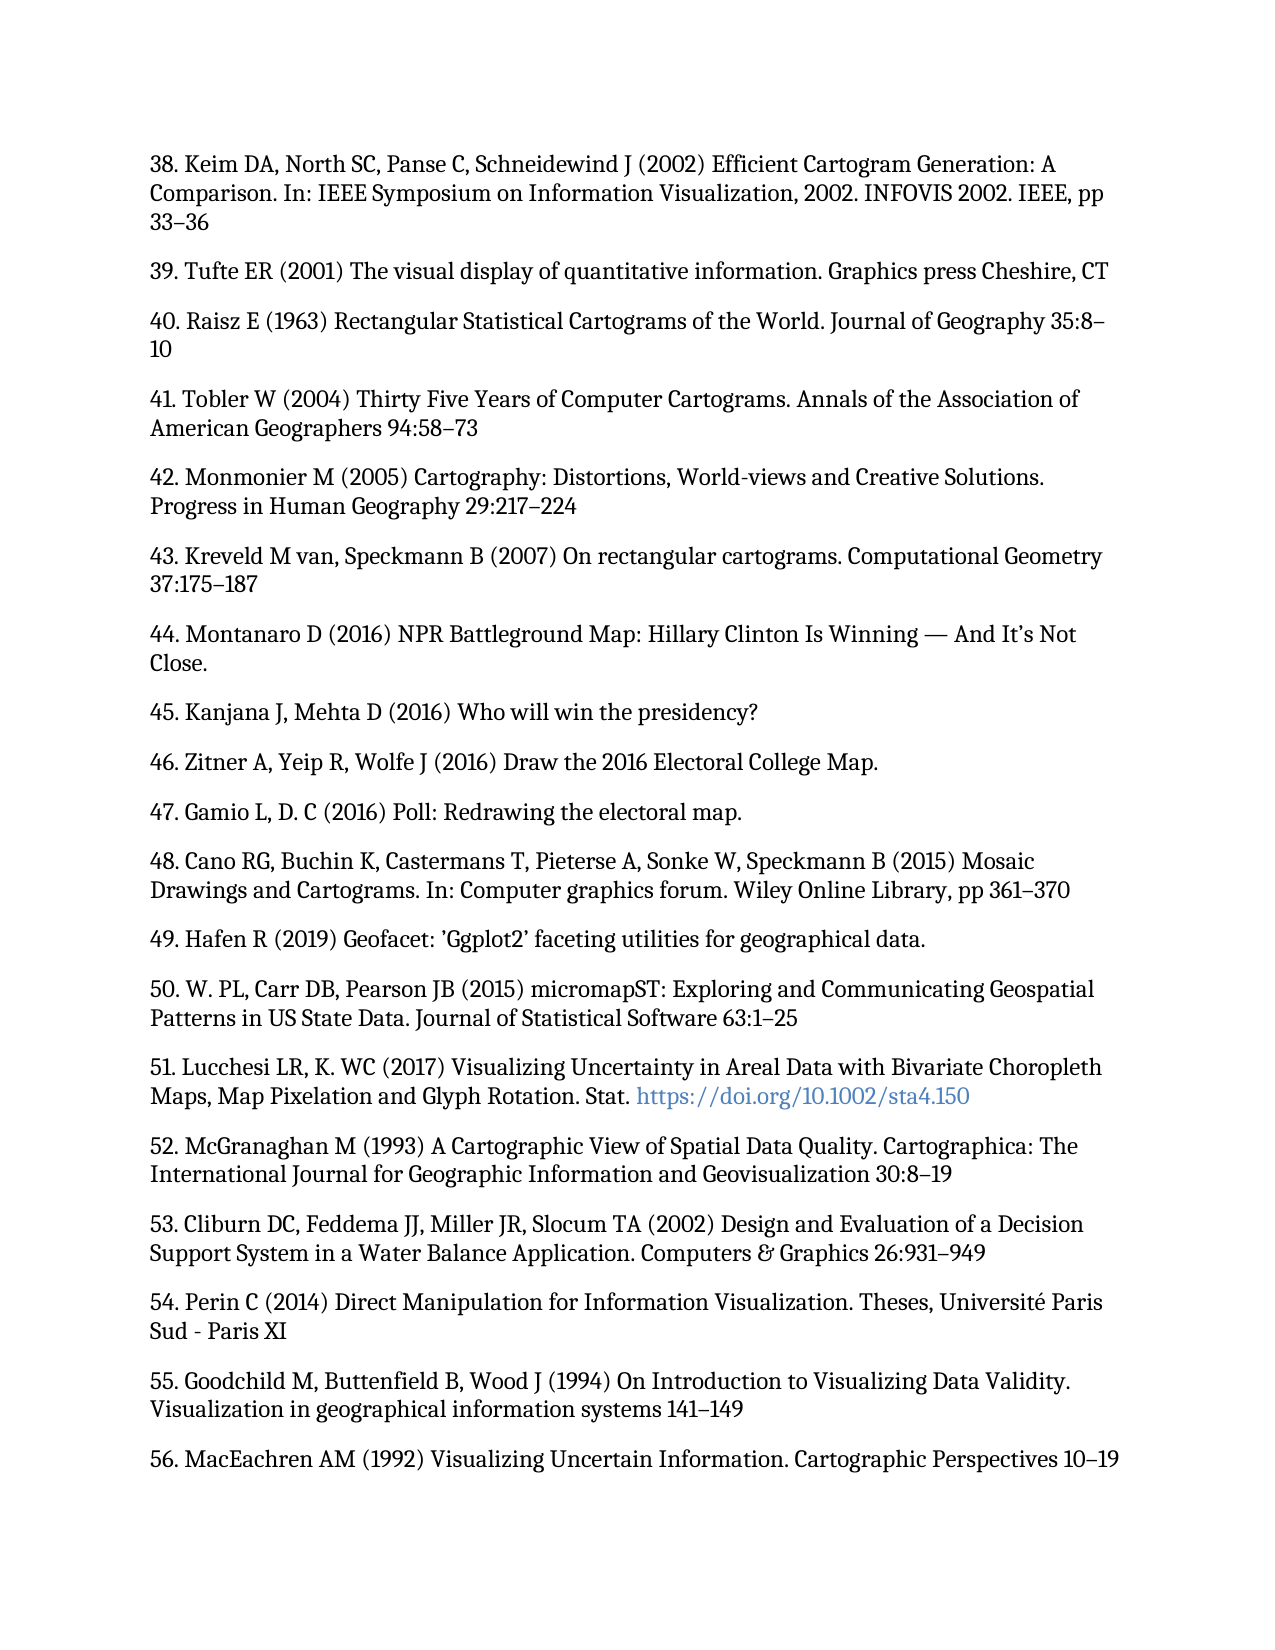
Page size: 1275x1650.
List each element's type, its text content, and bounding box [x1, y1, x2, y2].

text 55. Goodchild M, Buttenfield B, Wood J (1994) On Introduction to Visualizing Data Validity. Visualization in geographical information systems 141–149 [150, 1367, 1125, 1424]
text 51. Lucchesi LR, K. WC (2017) Visualizing Uncertainty in Areal Data with Bivariate Choropleth Maps, Map Pixelation and Glyph Rotation. Stat. https://doi.org/10.1002/sta4.150 [150, 1053, 1125, 1111]
text 45. Kanjana J, Mehta D (2016) Who will win the presidency? [150, 698, 1125, 727]
text 52. McGranaghan M (1993) A Cartographic View of Spatial Data Quality. Cartographica: The International Journal for Geographic Information and Geovisualization 30:8–19 [150, 1132, 1125, 1189]
text 42. Monmonier M (2005) Cartography: Distortions, World-views and Creative Solutions. Progress in Human Geography 29:217–224 [150, 463, 1125, 521]
text 50. W. PL, Carr DB, Pearson JB (2015) micromapST: Exploring and Communicating Geospatial Patterns in US State Data. Journal of Statistical Software 63:1–25 [150, 975, 1125, 1032]
text 47. Gamio L, D. C (2016) Poll: Redrawing the electoral map. [150, 797, 1125, 826]
text 39. Tufte ER (2001) The visual display of quantitative information. Graphics press Cheshire, CT [150, 257, 1125, 286]
text 48. Cano RG, Buchin K, Castermans T, Pieterse A, Sonke W, Speckmann B (2015) Mosaic Drawings and Cartograms. In: Computer graphics forum. Wiley Online Library, pp 361–370 [150, 847, 1125, 904]
text 43. Kreveld M van, Speckmann B (2007) On rectangular cartograms. Computational Geometry 37:175–187 [150, 542, 1125, 599]
text 44. Montanaro D (2016) NPR Battleground Map: Hillary Clinton Is Winning — And It’s Not Close. [150, 620, 1125, 677]
text 54. Perin C (2014) Direct Manipulation for Information Visualization. Theses, Université Paris Sud - Paris XI [150, 1288, 1125, 1346]
text 56. MacEachren AM (1992) Visualizing Uncertain Information. Cartographic Perspectives 10–19 [150, 1445, 1125, 1474]
text 53. Cliburn DC, Feddema JJ, Miller JR, Slocum TA (2002) Design and Evaluation of a Decision Support System in a Water Balance Application. Computers & Graphics 26:931–949 [150, 1210, 1125, 1267]
text 40. Raisz E (1963) Rectangular Statistical Cartograms of the World. Journal of Geography 35:8–10 [150, 307, 1125, 364]
text 49. Hafen R (2019) Geofacet: ’Ggplot2’ faceting utilities for geographical data. [150, 925, 1125, 954]
text 41. Tobler W (2004) Thirty Five Years of Computer Cartograms. Annals of the Association of American Geographers 94:58–73 [150, 385, 1125, 442]
text 46. Zitner A, Yeip R, Wolfe J (2016) Draw the 2016 Electoral College Map. [150, 748, 1125, 777]
text 38. Keim DA, North SC, Panse C, Schneidewind J (2002) Efficient Cartogram Generation: A Comparison. In: IEEE Symposium on Information Visualization, 2002. INFOVIS 2002. IEEE, pp 33–36 [150, 150, 1125, 236]
